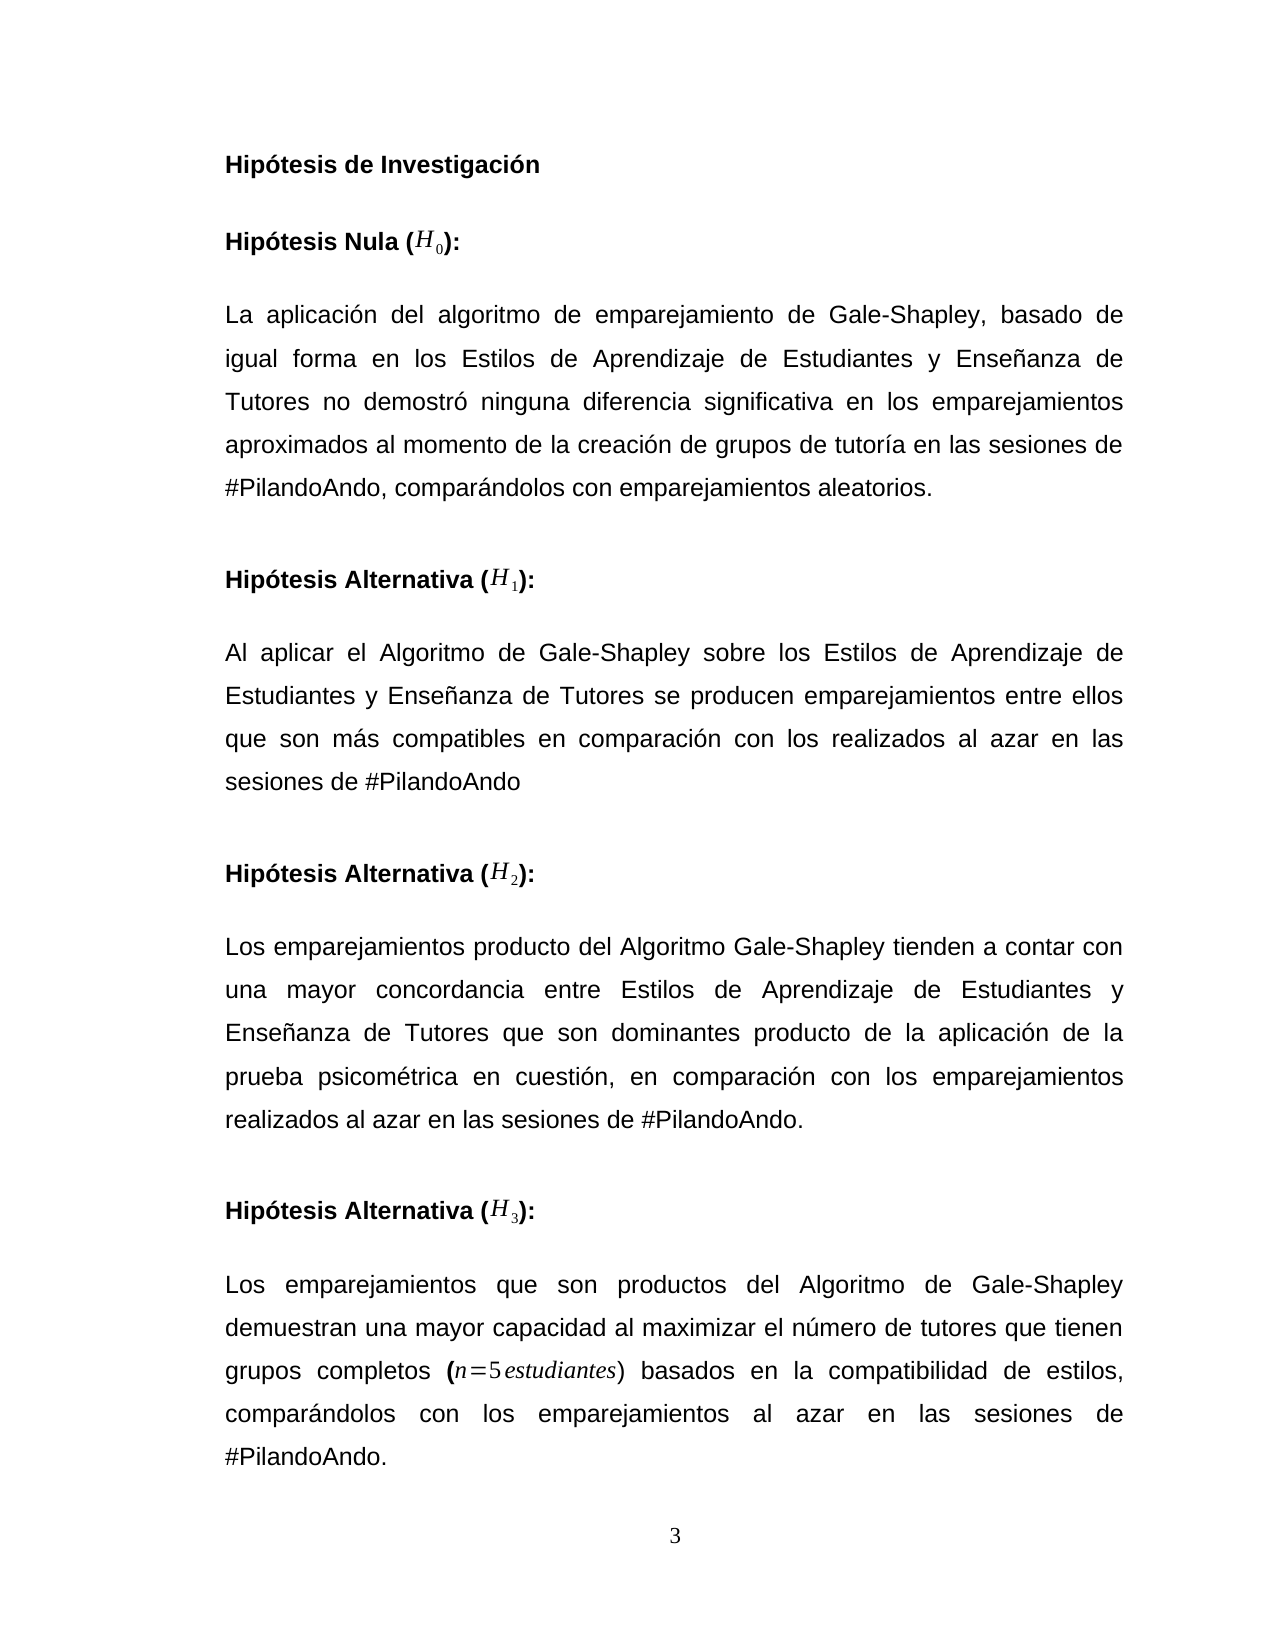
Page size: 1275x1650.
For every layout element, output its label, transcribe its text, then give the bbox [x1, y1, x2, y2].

subtitle Hipótesis Alternativa (): [225, 858, 1125, 889]
text Los emparejamientos que son productos del Algoritmo de Gale-Shapley demuestran una mayor capacidad al maximizar el número de tutores que tienen grupos completos () basados en la compatibilidad de estilos, comparándolos con los emparejamientos al azar en las sesiones de #PilandoAndo. [225, 1269, 1125, 1471]
text La aplicación del algoritmo de emparejamiento de Gale-Shapley, basado de igual forma en los Estilos de Aprendizaje de Estudiantes y Enseñanza de Tutores no demostró ninguna diferencia significativa en los emparejamientos aproximados al momento de la creación de grupos de tutoría en las sesiones de #PilandoAndo, comparándolos con emparejamientos aleatorios. [225, 301, 1125, 502]
text Los emparejamientos producto del Algoritmo Gale-Shapley tienden a contar con una mayor concordancia entre Estilos de Aprendizaje de Estudiantes y Enseñanza de Tutores que son dominantes producto de la aplicación de la prueba psicométrica en cuestión, en comparación con los emparejamientos realizados al azar en las sesiones de #PilandoAndo. [225, 932, 1125, 1133]
subtitle Hipótesis Alternativa (): [225, 1195, 1125, 1226]
subtitle Hipótesis de Investigación [225, 150, 1125, 179]
subtitle Hipótesis Nula (): [225, 226, 1125, 257]
subtitle Hipótesis Alternativa (): [225, 563, 1125, 595]
text Al aplicar el Algoritmo de Gale-Shapley sobre los Estilos de Aprendizaje de Estudiantes y Enseñanza de Tutores se producen emparejamientos entre ellos que son más compatibles en comparación con los realizados al azar en las sesiones de #PilandoAndo [225, 638, 1125, 796]
